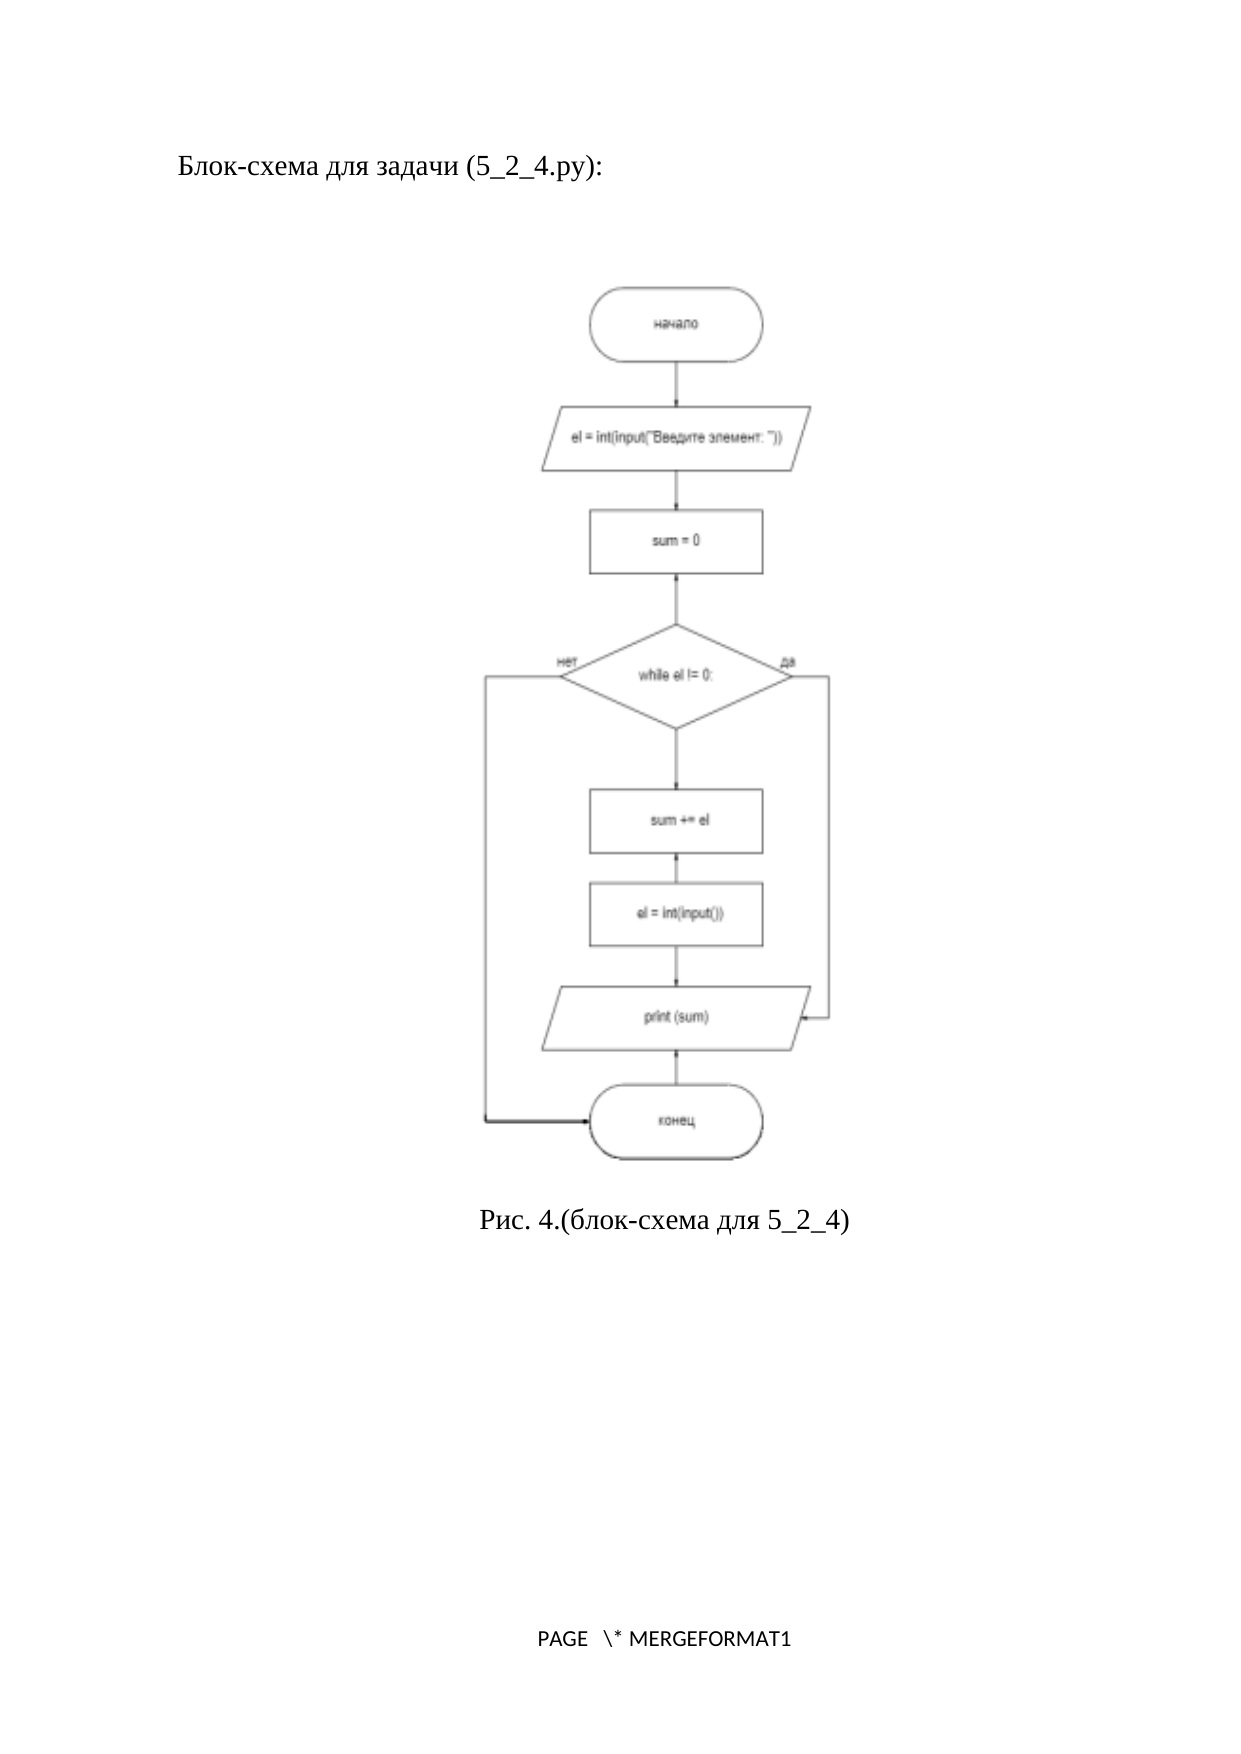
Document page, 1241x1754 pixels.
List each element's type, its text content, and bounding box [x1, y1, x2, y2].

text Блок-схема для задачи (5_2_4.py): [177, 148, 1152, 181]
text Рис. 4.(блок-схема для 5_2_4) [177, 1202, 1152, 1236]
picture [364, 207, 965, 1198]
